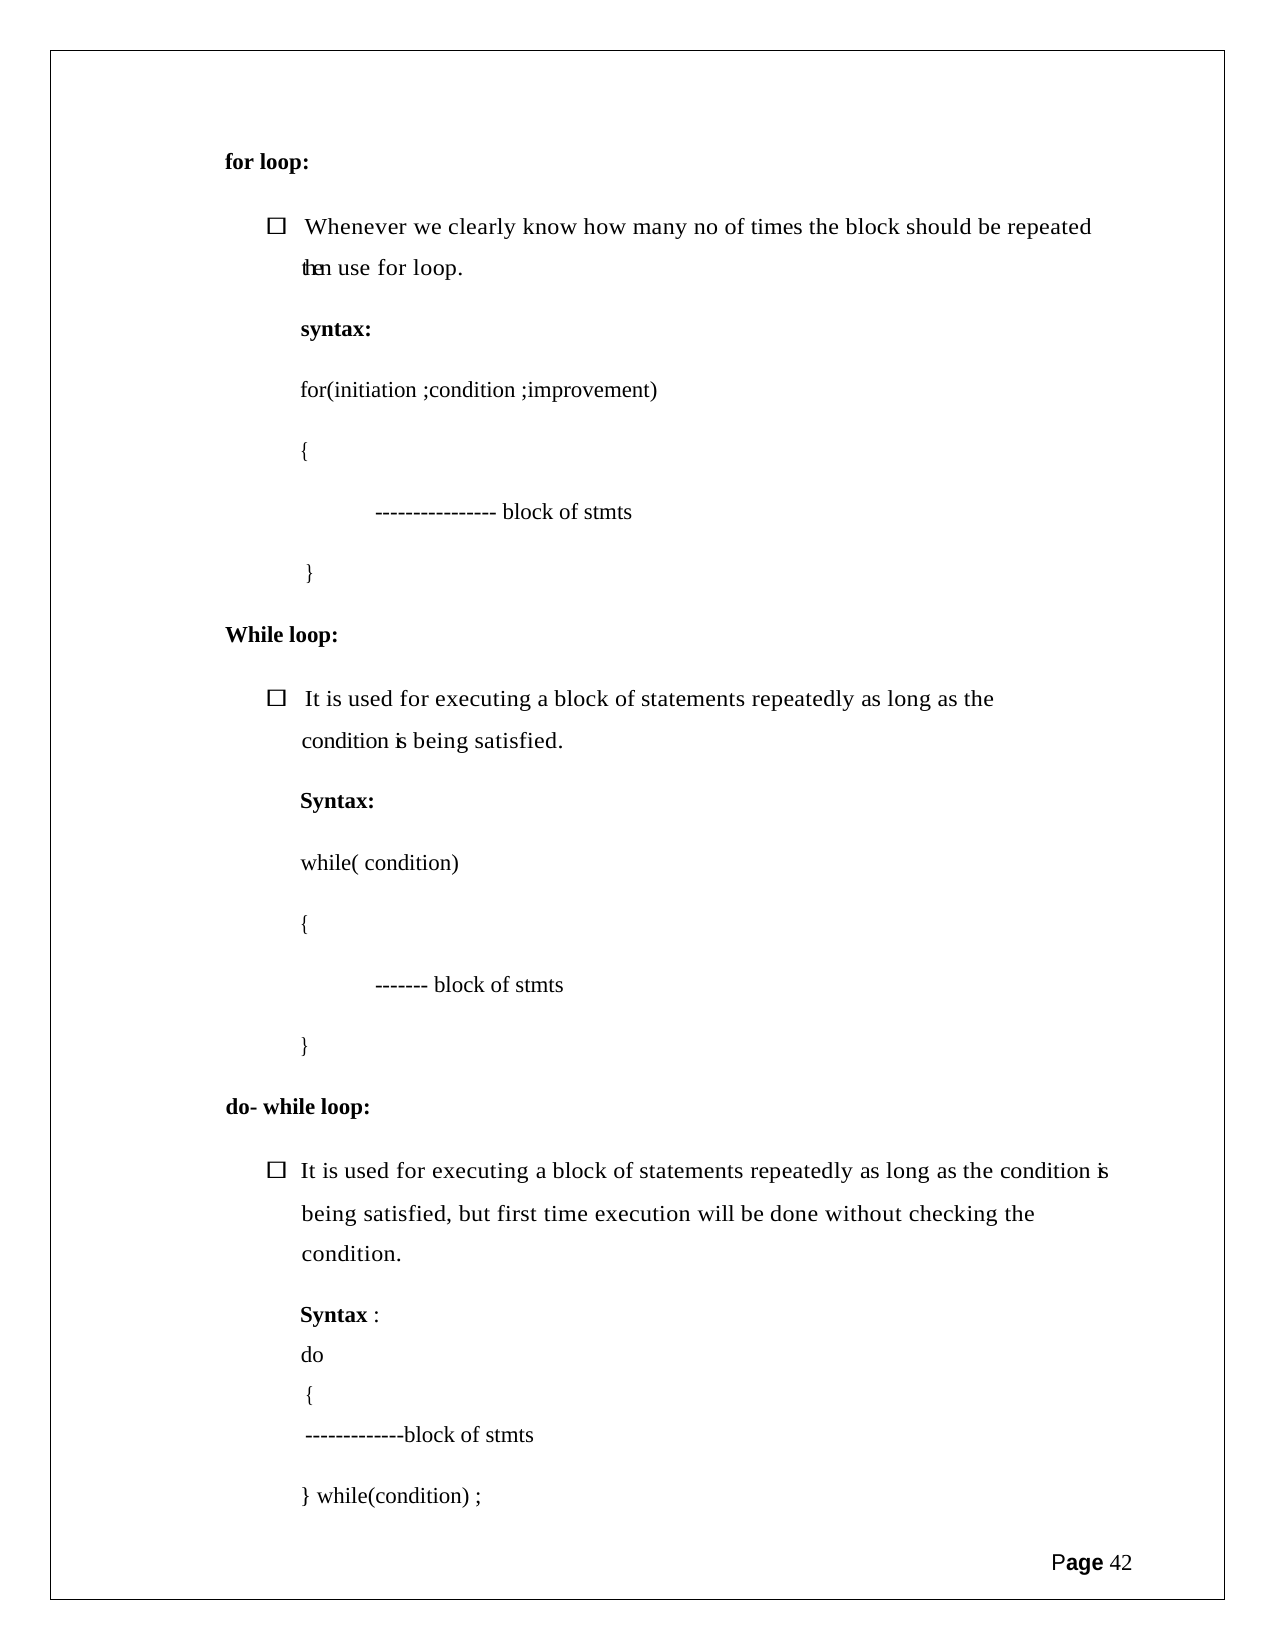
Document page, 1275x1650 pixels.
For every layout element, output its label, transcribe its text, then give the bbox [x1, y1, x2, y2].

text { [300, 910, 1223, 936]
text  Whenever we clearly know how many no of times the block should be repeated then use for loop. [263, 209, 1111, 281]
text } [305, 559, 1223, 586]
text } while(condition) ; [300, 1483, 1223, 1509]
text  It is used for executing a block of statements repeatedly as long as the condition is being satisfied. [263, 682, 1085, 753]
text  It is used for executing a block of statements repeatedly as long as the condition is being satisfied, but first time execution will be done without checking the condition. [263, 1154, 1110, 1266]
text { [305, 1381, 1223, 1408]
text { [300, 437, 1223, 464]
text Syntax : [300, 1301, 1223, 1327]
text while( condition) [300, 849, 1223, 875]
text ------- block of stmts [375, 971, 1223, 998]
text for loop: [225, 148, 1223, 175]
text While loop: [225, 621, 1223, 647]
text ---------------- block of stmts [375, 498, 1223, 525]
text for(initiation ;condition ;improvement) [300, 376, 1223, 403]
text -------------block of stmts [305, 1422, 1223, 1448]
text do [301, 1341, 1223, 1367]
text do- while loop: [225, 1093, 1223, 1120]
text syntax: [301, 315, 1223, 341]
text Syntax: [300, 787, 1223, 814]
text } [300, 1032, 1223, 1058]
